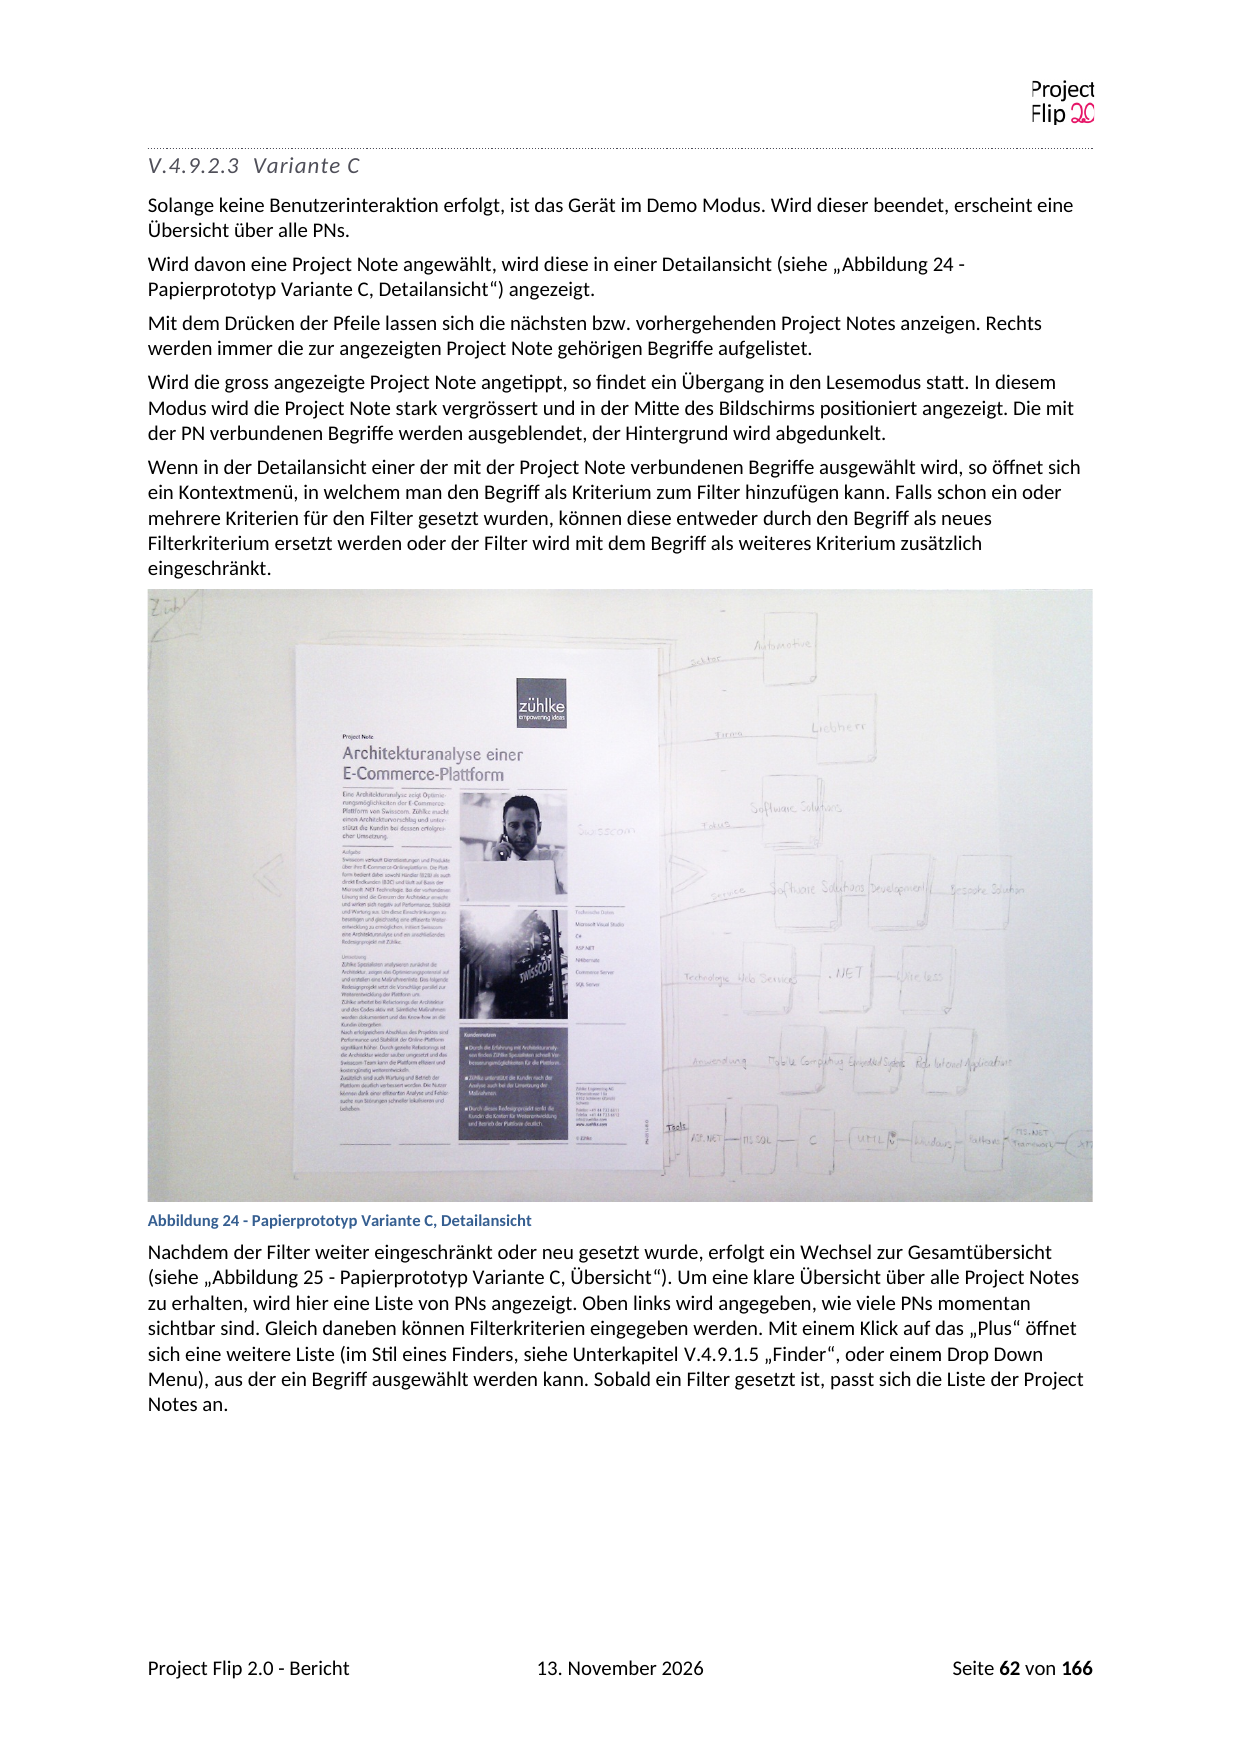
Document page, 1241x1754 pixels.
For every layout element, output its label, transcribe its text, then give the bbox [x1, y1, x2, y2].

picture [147, 589, 1093, 1202]
text Mit dem Drücken der Pfeile lassen sich die nächsten bzw. vorhergehenden Project Notes anzeigen. Rechts werden immer die zur angezeigten Project Note gehörigen Begriffe aufgelistet. [148, 310, 1093, 361]
text Wenn in der Detailansicht einer der mit der Project Note verbundenen Begriffe ausgewählt wird, so öffnet sich ein Kontextmenü, in welchem man den Begriff als Kriterium zum Filter hinzufügen kann. Falls schon ein oder mehrere Kriterien für den Filter gesetzt wurden, können diese entweder durch den Begriff als neues Filterkriterium ersetzt werden oder der Filter wird mit dem Begriff als weiteres Kriterium zusätzlich eingeschränkt. [148, 454, 1093, 581]
text Solange keine Benutzerinteraktion erfolgt, ist das Gerät im Demo Modus. Wird dieser beendet, erscheint eine Übersicht über alle PNs. [148, 192, 1093, 243]
text Wird die gross angezeigte Project Note angetippt, so findet ein Übergang in den Lesemodus statt. In diesem Modus wird die Project Note stark vergrössert und in der Mitte des Bildschirms positioniert angezeigt. Die mit der PN verbundenen Begriffe werden ausgeblendet, der Hintergrund wird abgedunkelt. [148, 369, 1093, 446]
subtitle Variante C [148, 148, 1093, 179]
picture [1081, 79, 1097, 124]
